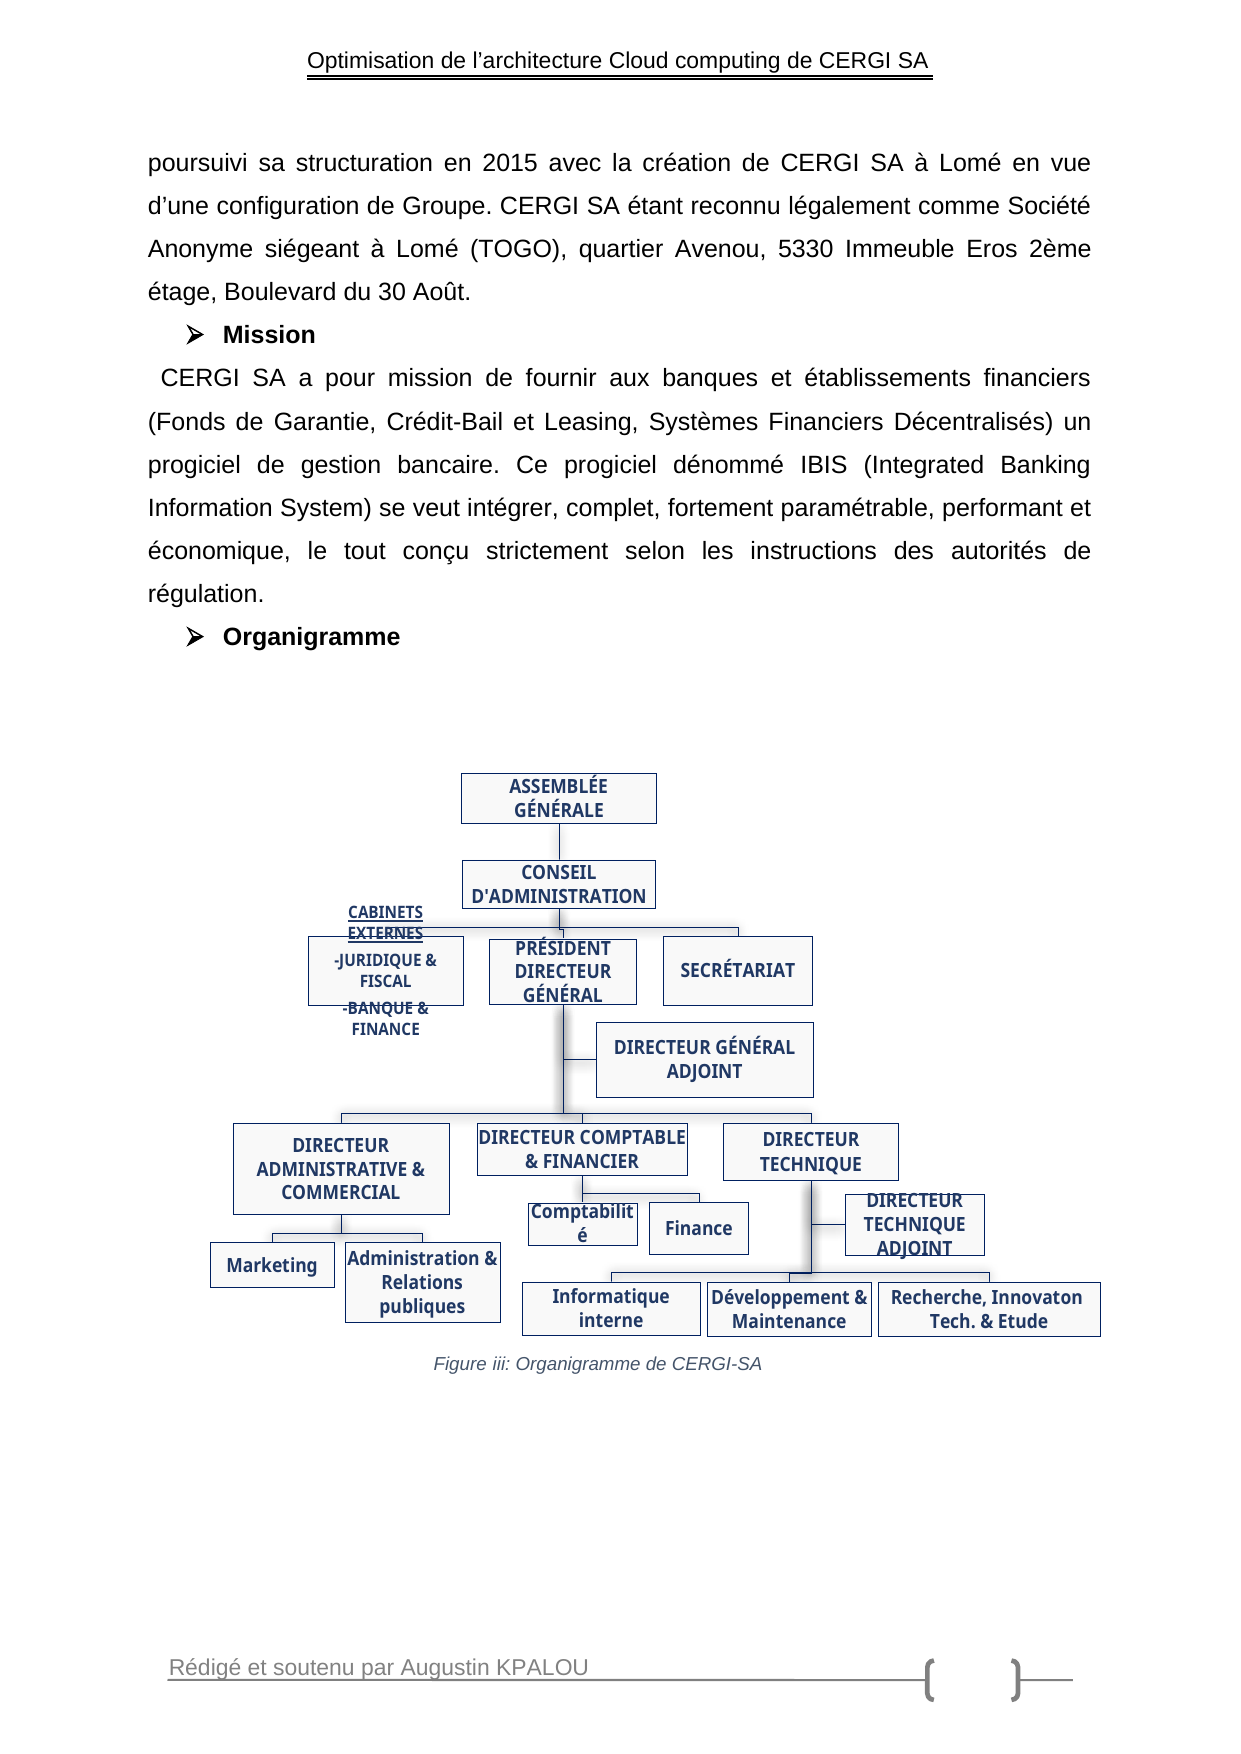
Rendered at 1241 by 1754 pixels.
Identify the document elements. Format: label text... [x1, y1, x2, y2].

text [148, 148, 1093, 306]
text Figure iii: Organigramme de CERGI-SA [148, 1352, 1093, 1374]
text CERGI SA a pour mission de fournir aux banques et établissements financiers (Fonds de Garantie, Crédit-Bail et Leasing, Systèmes Financiers Décentralisés) un progiciel de gestion bancaire. Ce progiciel dénommé IBIS (Integrated Banking Information System) se veut intégrer, complet, fortement paramétrable, performant et économique, le tout conçu strictement selon les instructions des autorités de régulation. [148, 363, 1093, 608]
list Organigramme [185, 622, 1093, 651]
list Mission [185, 320, 1093, 349]
